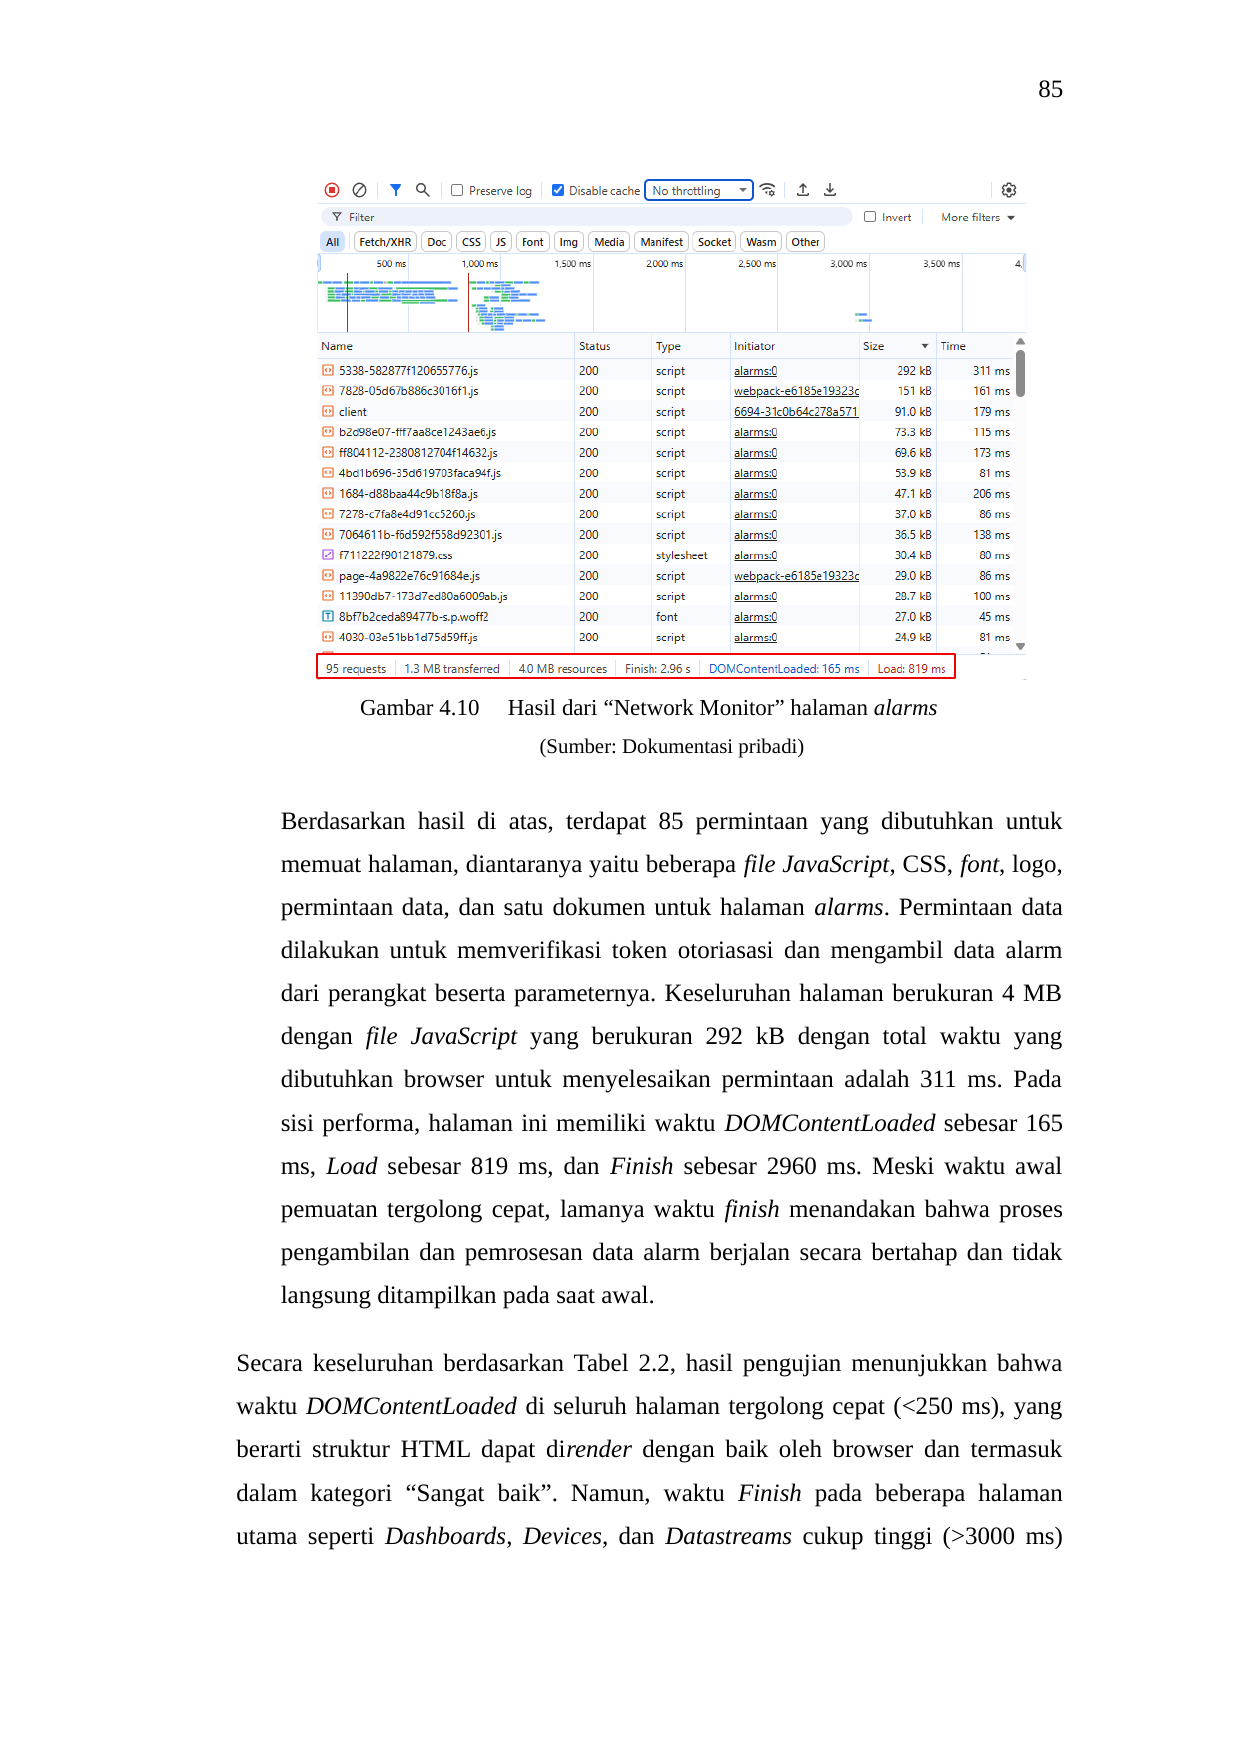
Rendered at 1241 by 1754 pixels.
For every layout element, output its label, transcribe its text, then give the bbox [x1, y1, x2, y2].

picture [317, 177, 1027, 680]
list (Sumber: Dokumentasi pribadi) [281, 734, 1063, 758]
text Hasil dari “Network Monitor” halaman alarms [236, 694, 1063, 721]
list Berdasarkan hasil di atas, terdapat 85 permintaan yang dibutuhkan untuk memuat halaman, diantaranya yaitu beberapa file JavaScript, CSS, font, logo, permintaan data, dan satu dokumen untuk halaman alarms. Permintaan data dilakukan untuk memverifikasi token otoriasasi dan mengambil data alarm dari perangkat beserta parameternya. Keseluruhan halaman berukuran 4 MB dengan file JavaScript yang berukuran 292 kB dengan total waktu yang dibutuhkan browser untuk menyelesaikan permintaan adalah 311 ms. Pada sisi performa, halaman ini memiliki waktu DOMContentLoaded sebesar 165 ms, Load sebesar 819 ms, dan Finish sebesar 2960 ms. Meski waktu awal pemuatan tergolong cepat, lamanya waktu finish menandakan bahwa proses pengambilan dan pemrosesan data alarm berjalan secara bertahap dan tidak langsung ditampilkan pada saat awal. [281, 806, 1063, 1309]
picture [318, 655, 954, 677]
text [236, 1348, 1063, 1549]
